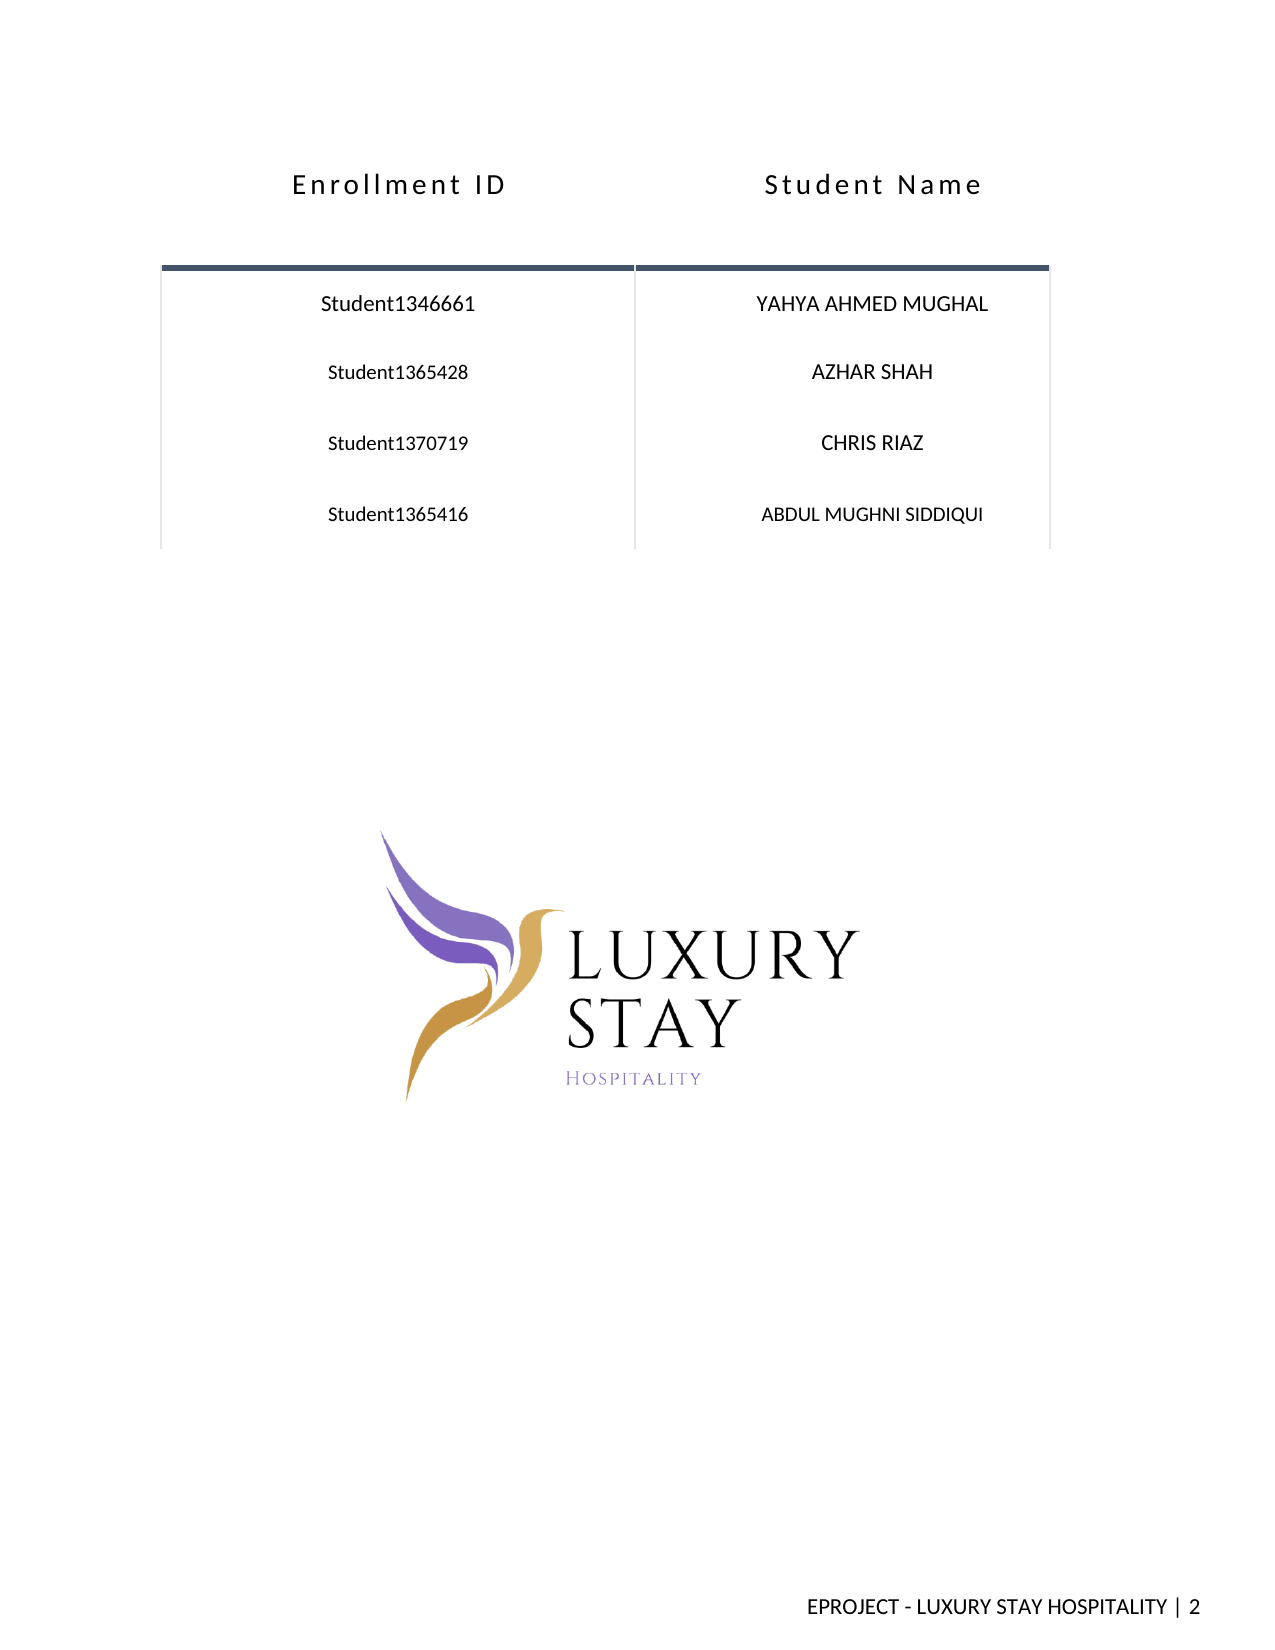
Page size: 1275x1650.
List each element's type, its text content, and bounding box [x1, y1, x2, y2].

picture [240, 575, 1022, 1357]
table_cell SIR ALI IMRAN HUSSAIN MISS SANA YOUSUF [75, 549, 1200, 1356]
table_header [75, 103, 1050, 549]
